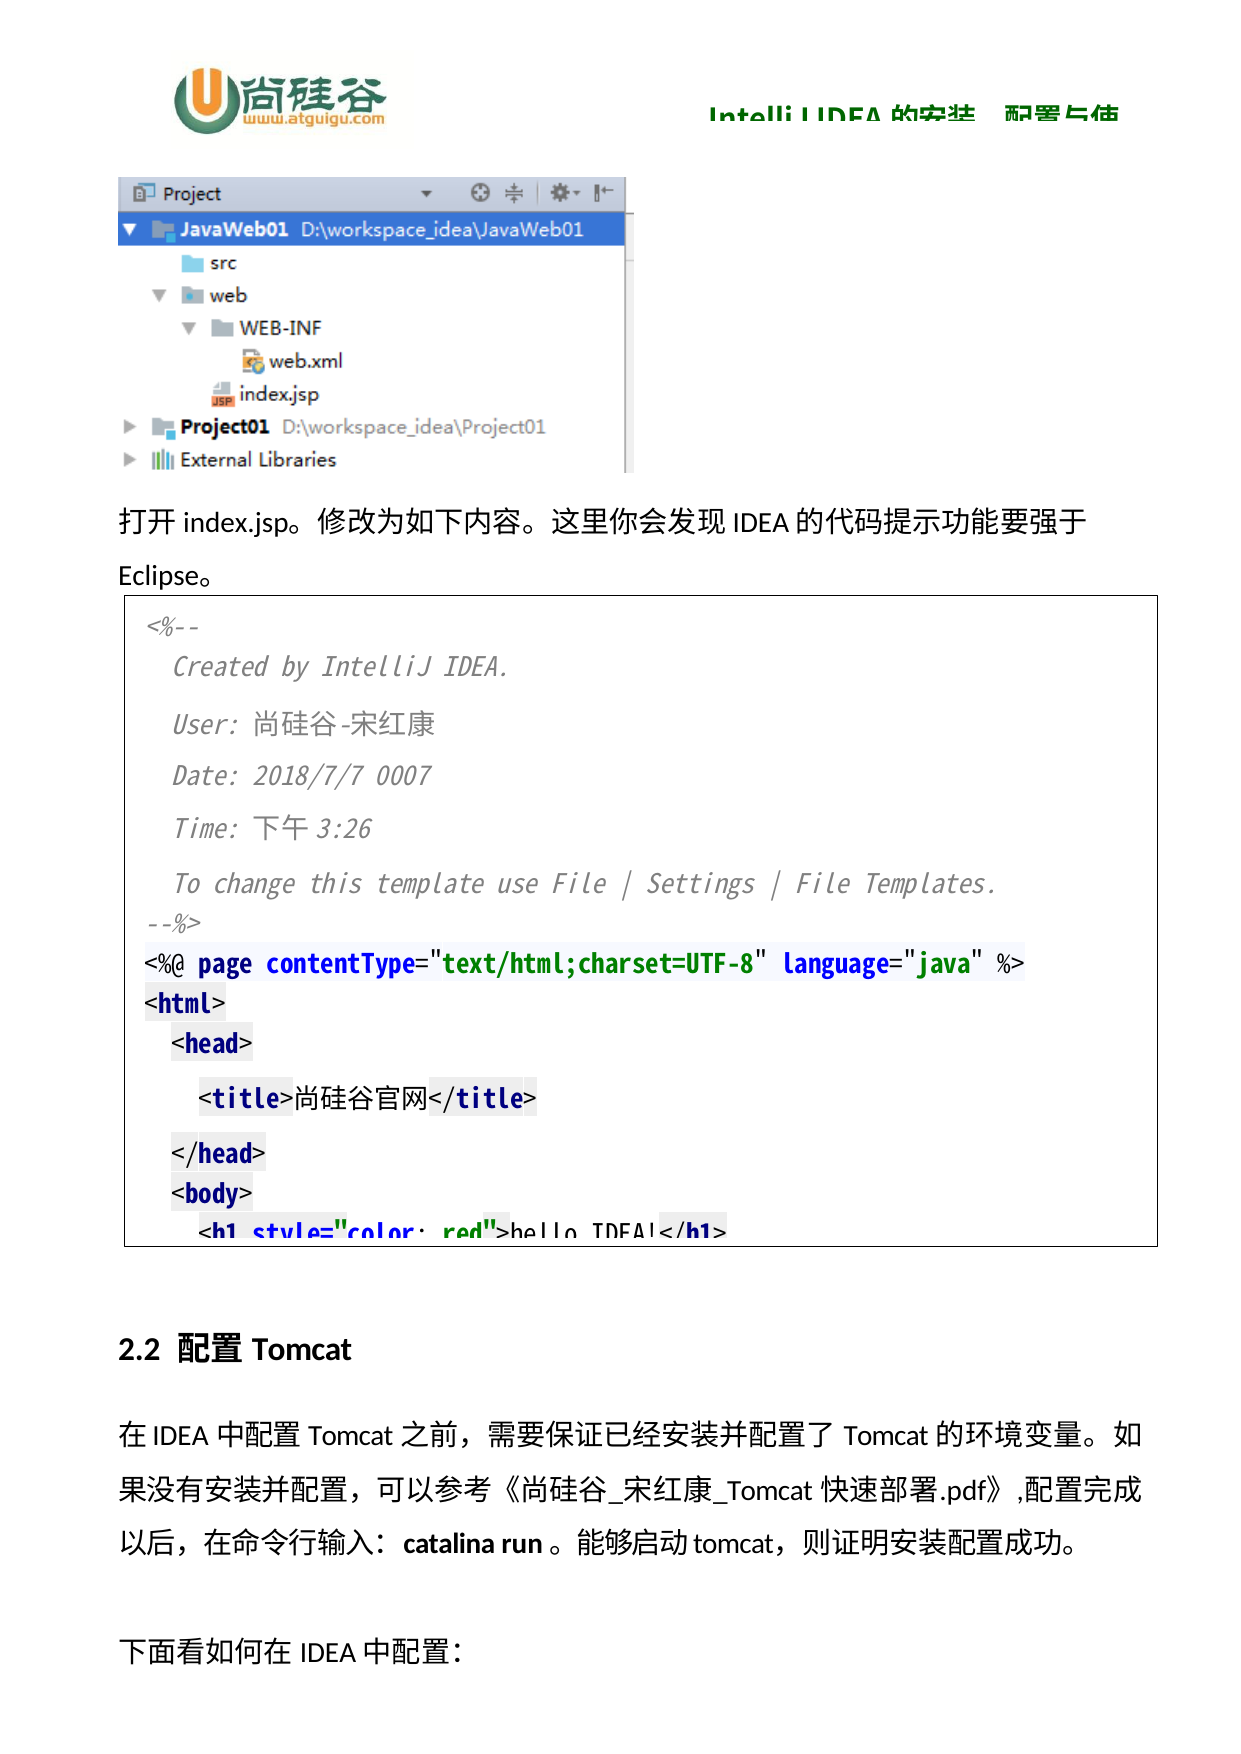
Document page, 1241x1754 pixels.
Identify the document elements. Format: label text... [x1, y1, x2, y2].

text 在 IDEA 中配置 Tomcat 之前，需要保证已经安装并配置了 Tomcat 的环境变量。如果没有安装并配置，可以参考《尚硅谷_宋红康_Tomcat 快速部署.pdf》,配置完成以后，在命令行输入：catalina run 。能够启动 tomcat，则证明安装配置成功。 [118, 1412, 1143, 1562]
text 下面看如何在 IDEA 中配置： [118, 1628, 1213, 1671]
subtitle 配置 Tomcat [118, 1316, 1213, 1372]
text Eclipse。 [118, 551, 1213, 594]
picture [170, 50, 414, 149]
picture [118, 177, 634, 473]
text 打开 index.jsp。修改为如下内容。这里你会发现 IDEA 的代码提示功能要强于 [118, 498, 1213, 541]
